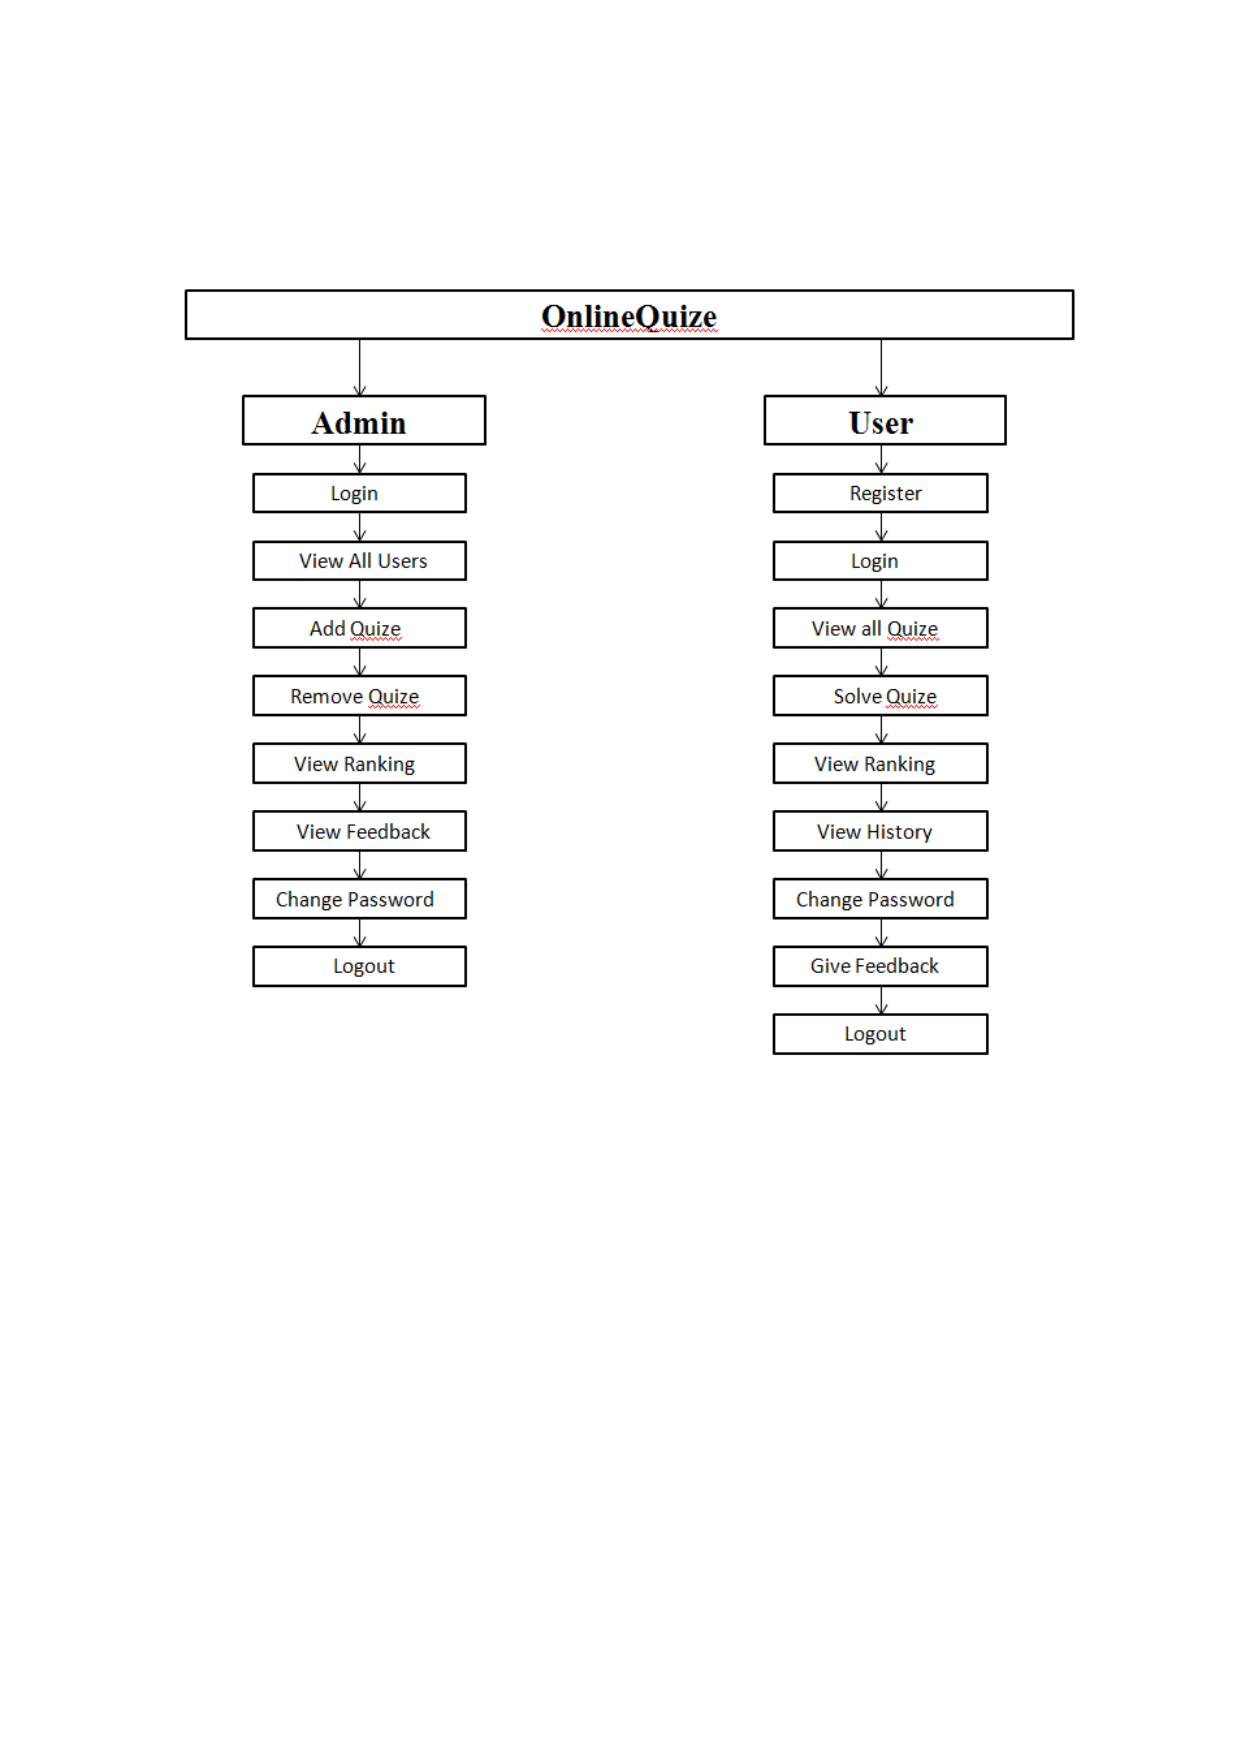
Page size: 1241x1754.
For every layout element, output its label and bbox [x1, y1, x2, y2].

picture [112, 279, 1128, 1072]
